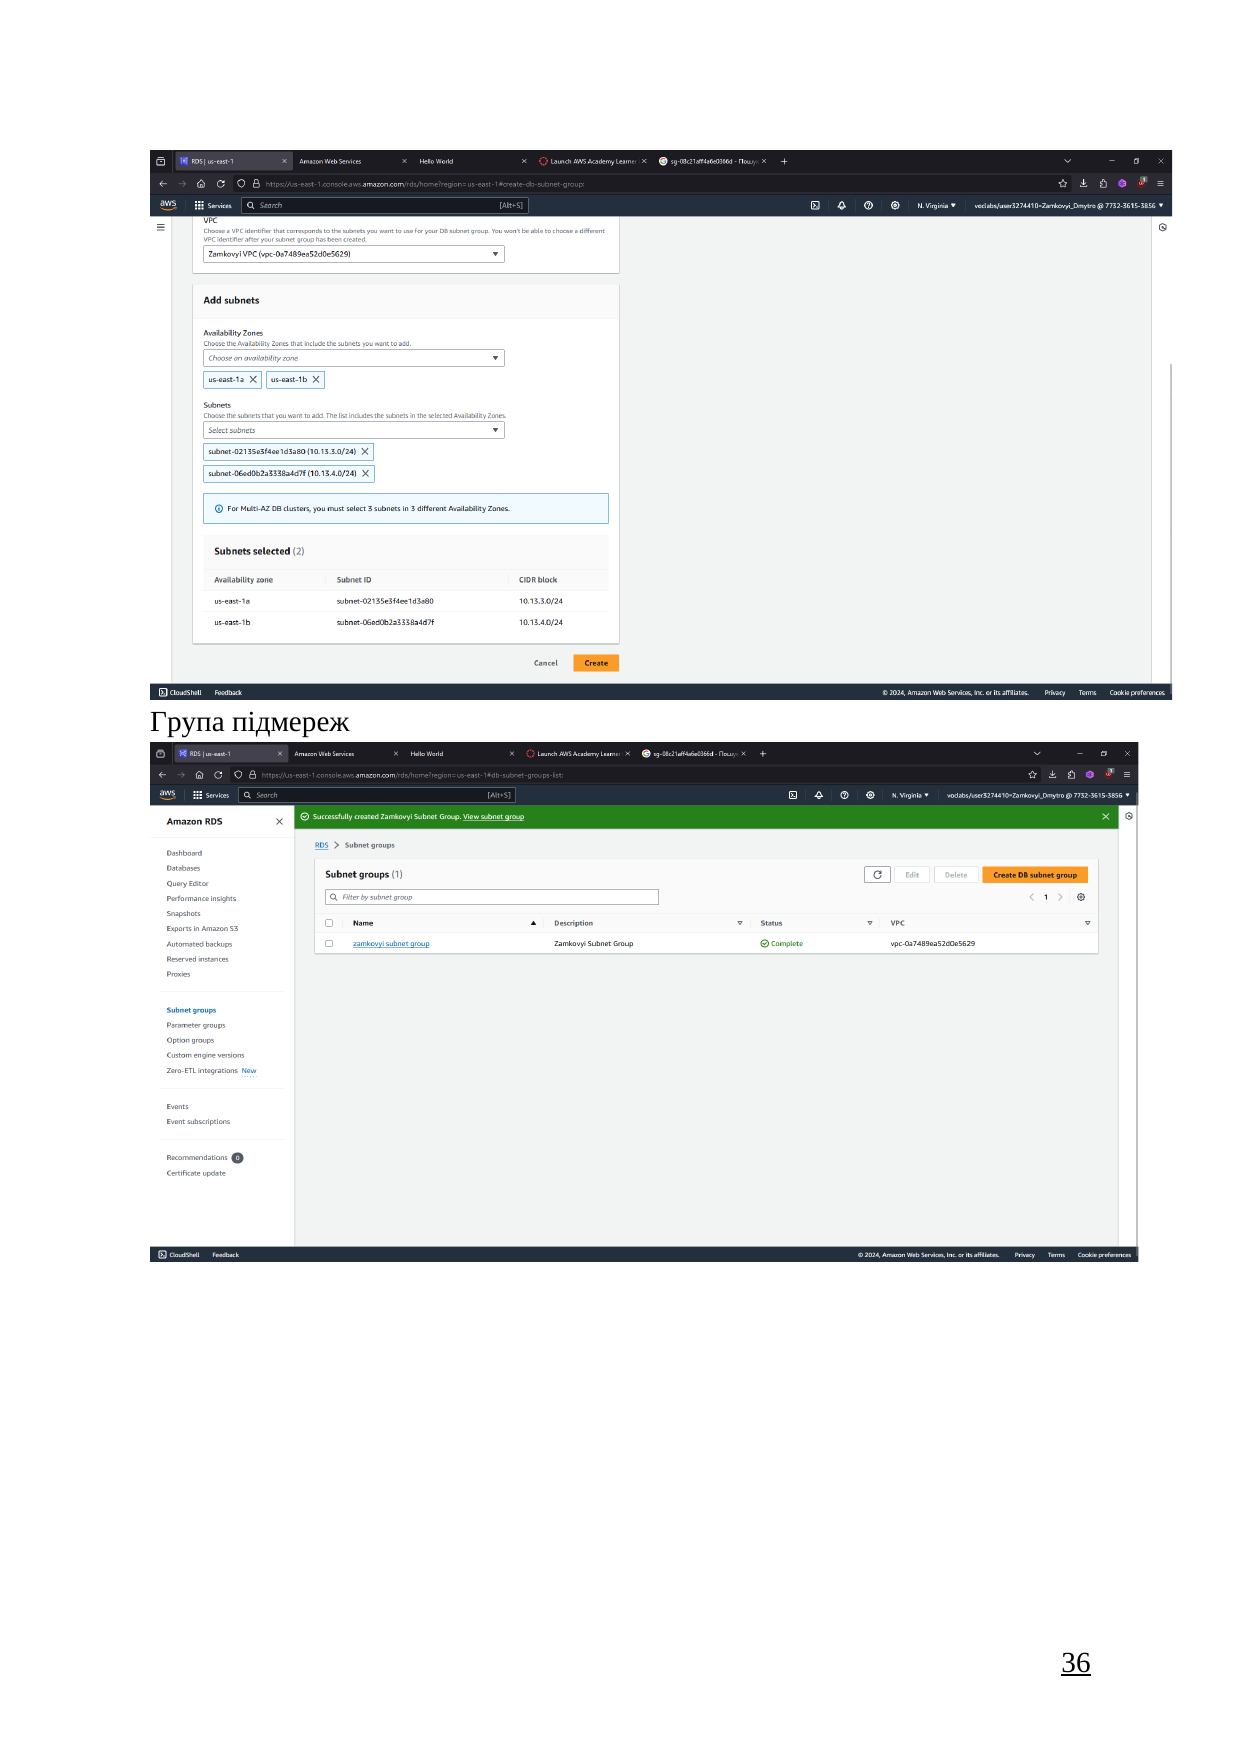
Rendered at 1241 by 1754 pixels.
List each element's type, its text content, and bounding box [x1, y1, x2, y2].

text Група підмереж [150, 704, 1090, 738]
picture [150, 742, 1139, 1262]
picture [150, 150, 1173, 700]
